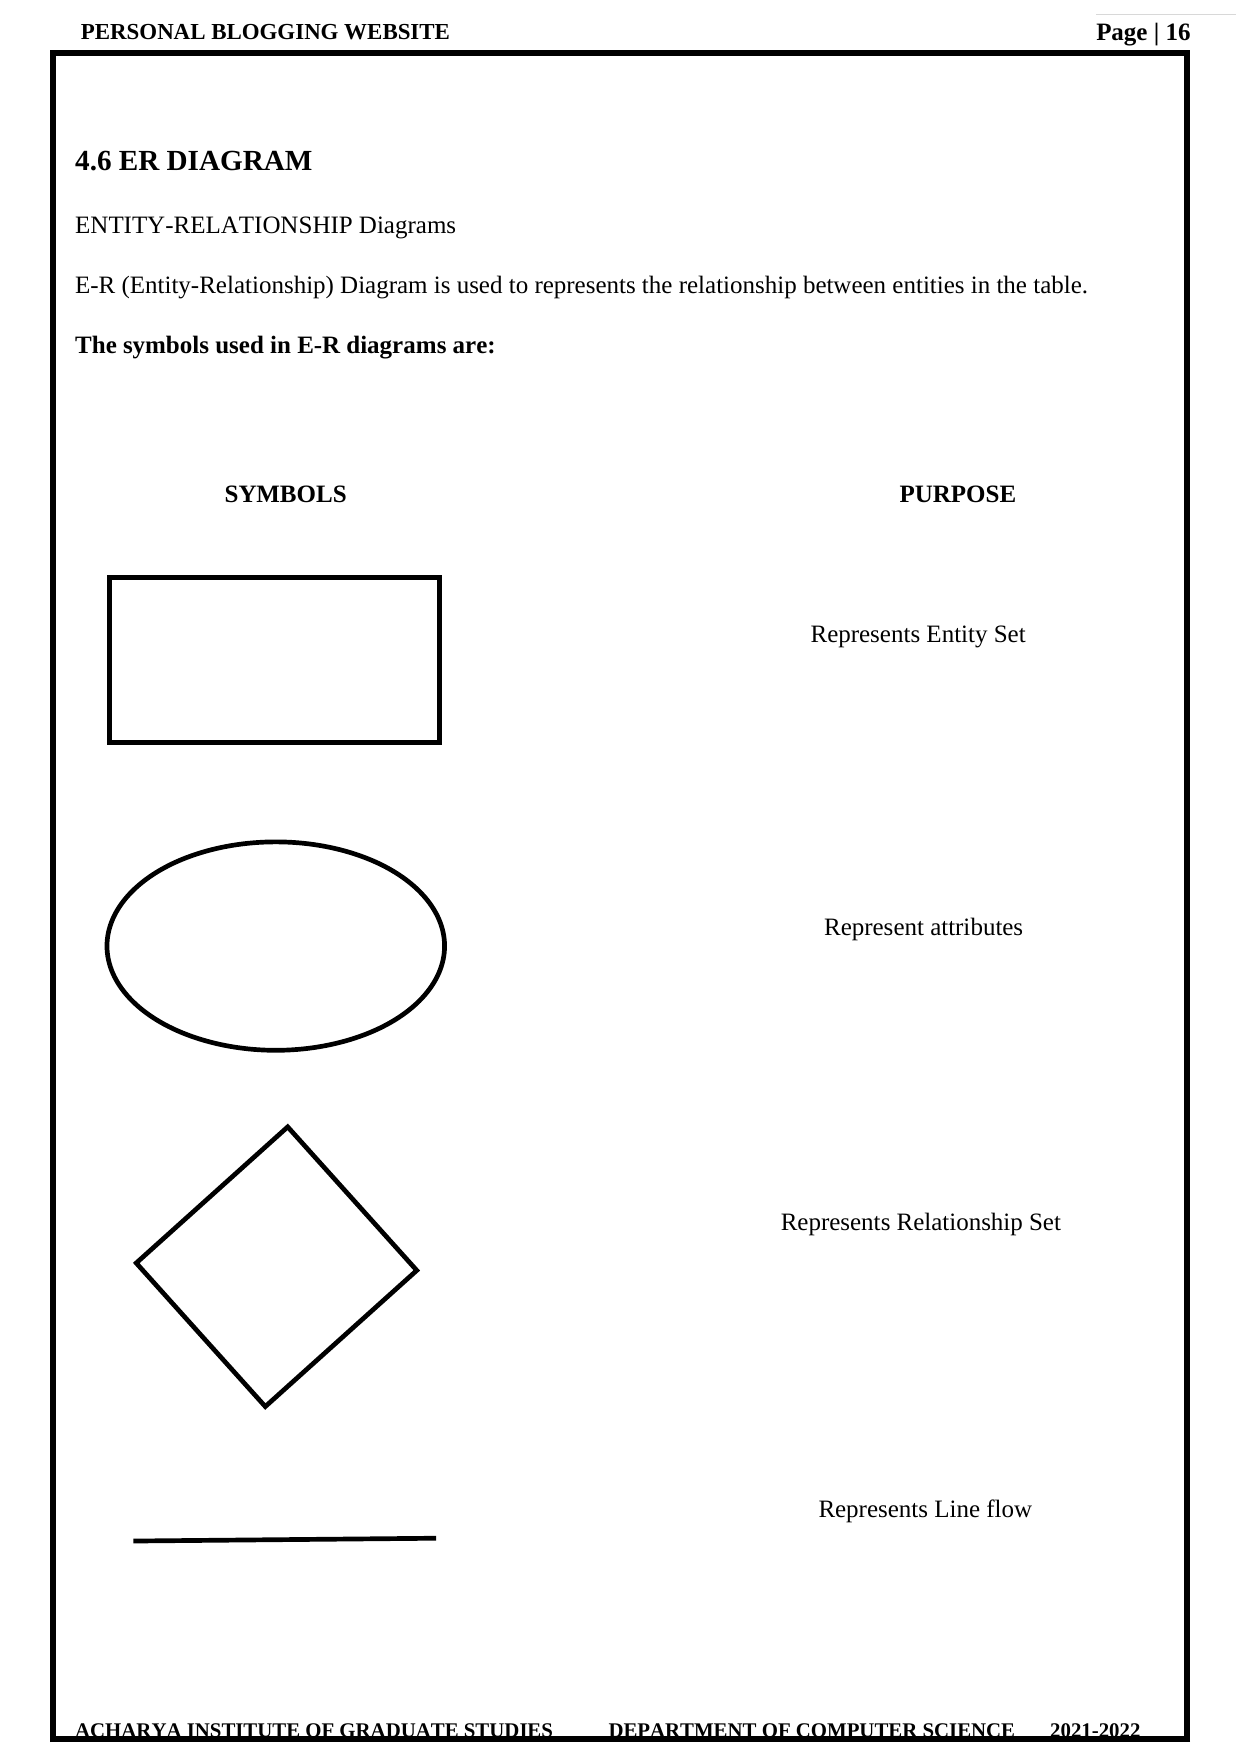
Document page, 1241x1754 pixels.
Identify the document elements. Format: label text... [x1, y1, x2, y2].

text The symbols used in E-R diagrams are: [75, 330, 1165, 401]
text E-R (Entity-Relationship) Diagram is used to represents the relationship between entities in the table. [75, 270, 1165, 299]
text SYMBOLS PURPOSE [75, 479, 1165, 508]
text 4.6 ER DIAGRAM [75, 143, 1165, 177]
text ENTITY-RELATIONSHIP Diagrams [75, 210, 1165, 239]
